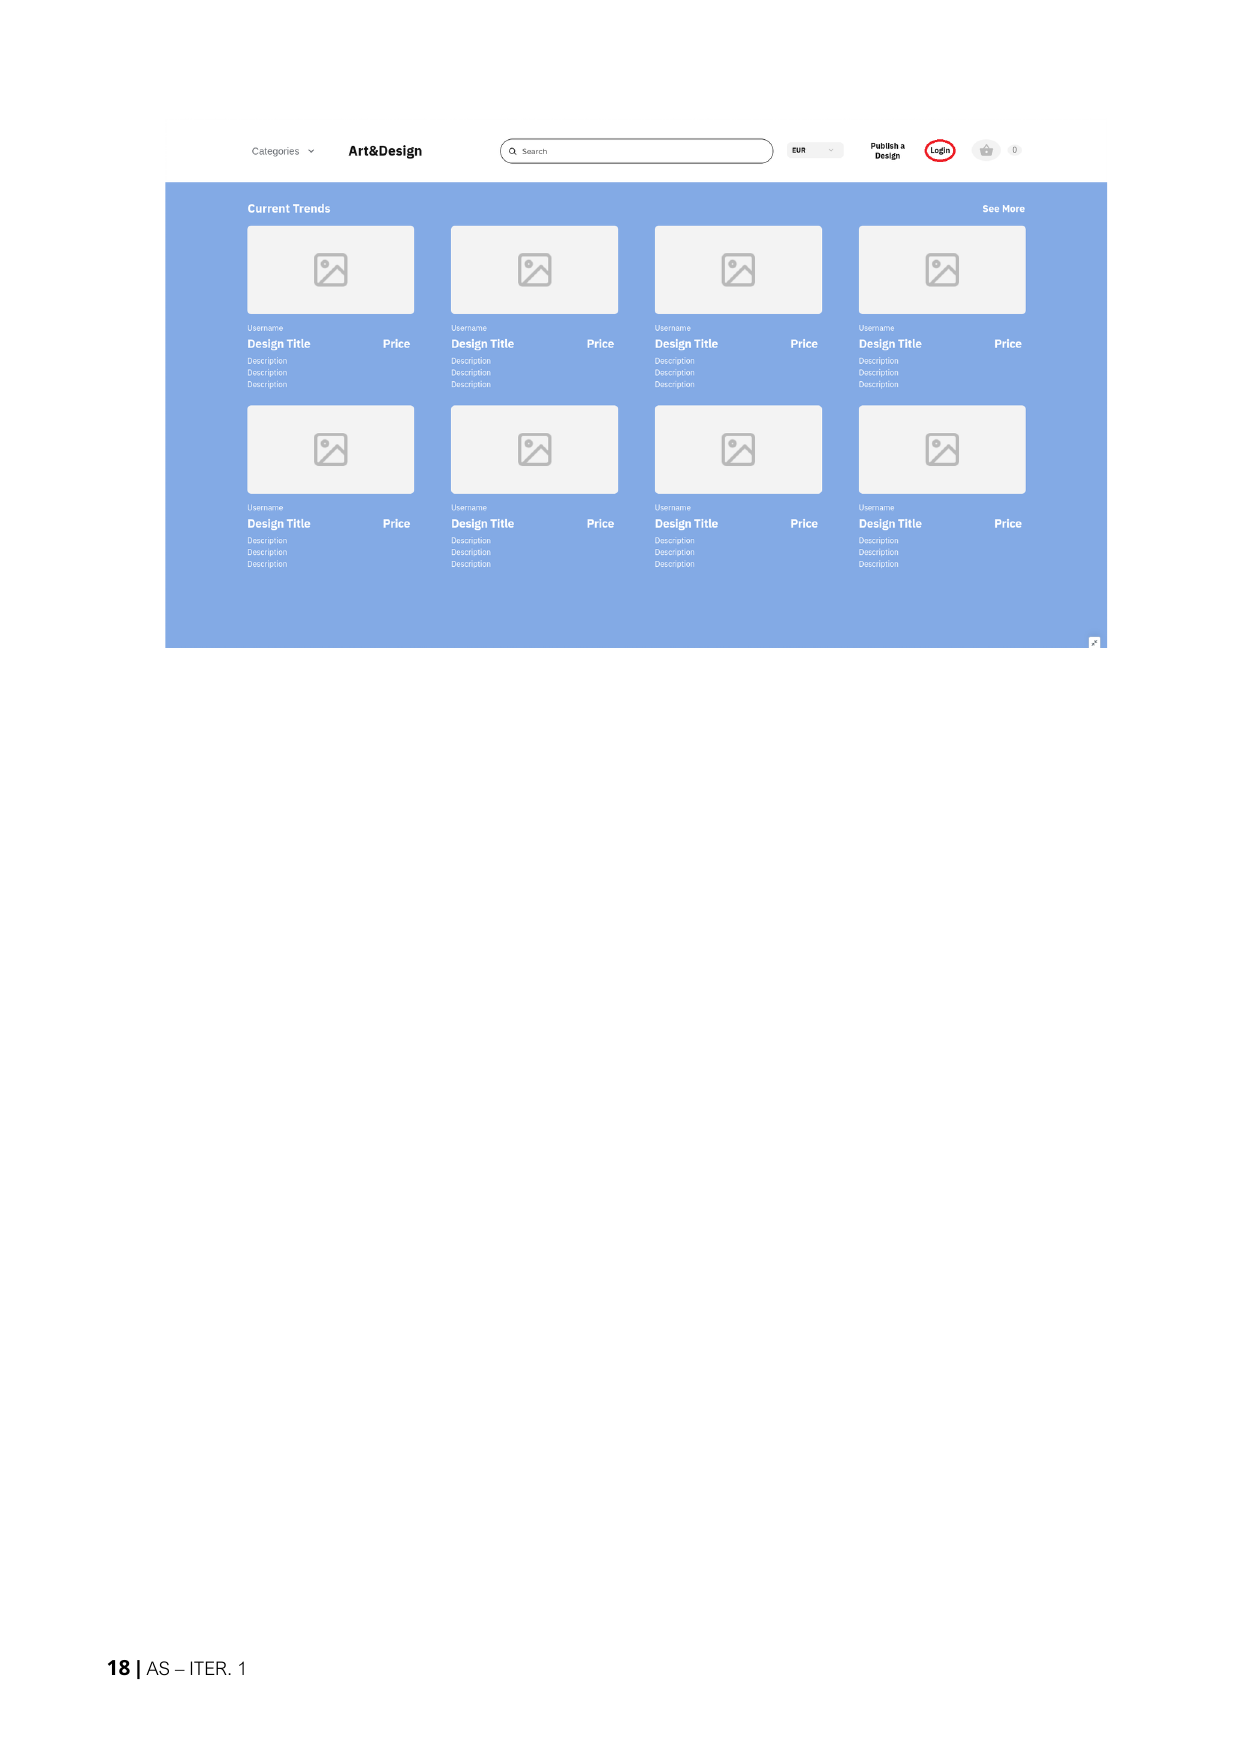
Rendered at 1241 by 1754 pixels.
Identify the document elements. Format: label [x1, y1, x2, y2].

picture [165, 118, 1108, 648]
